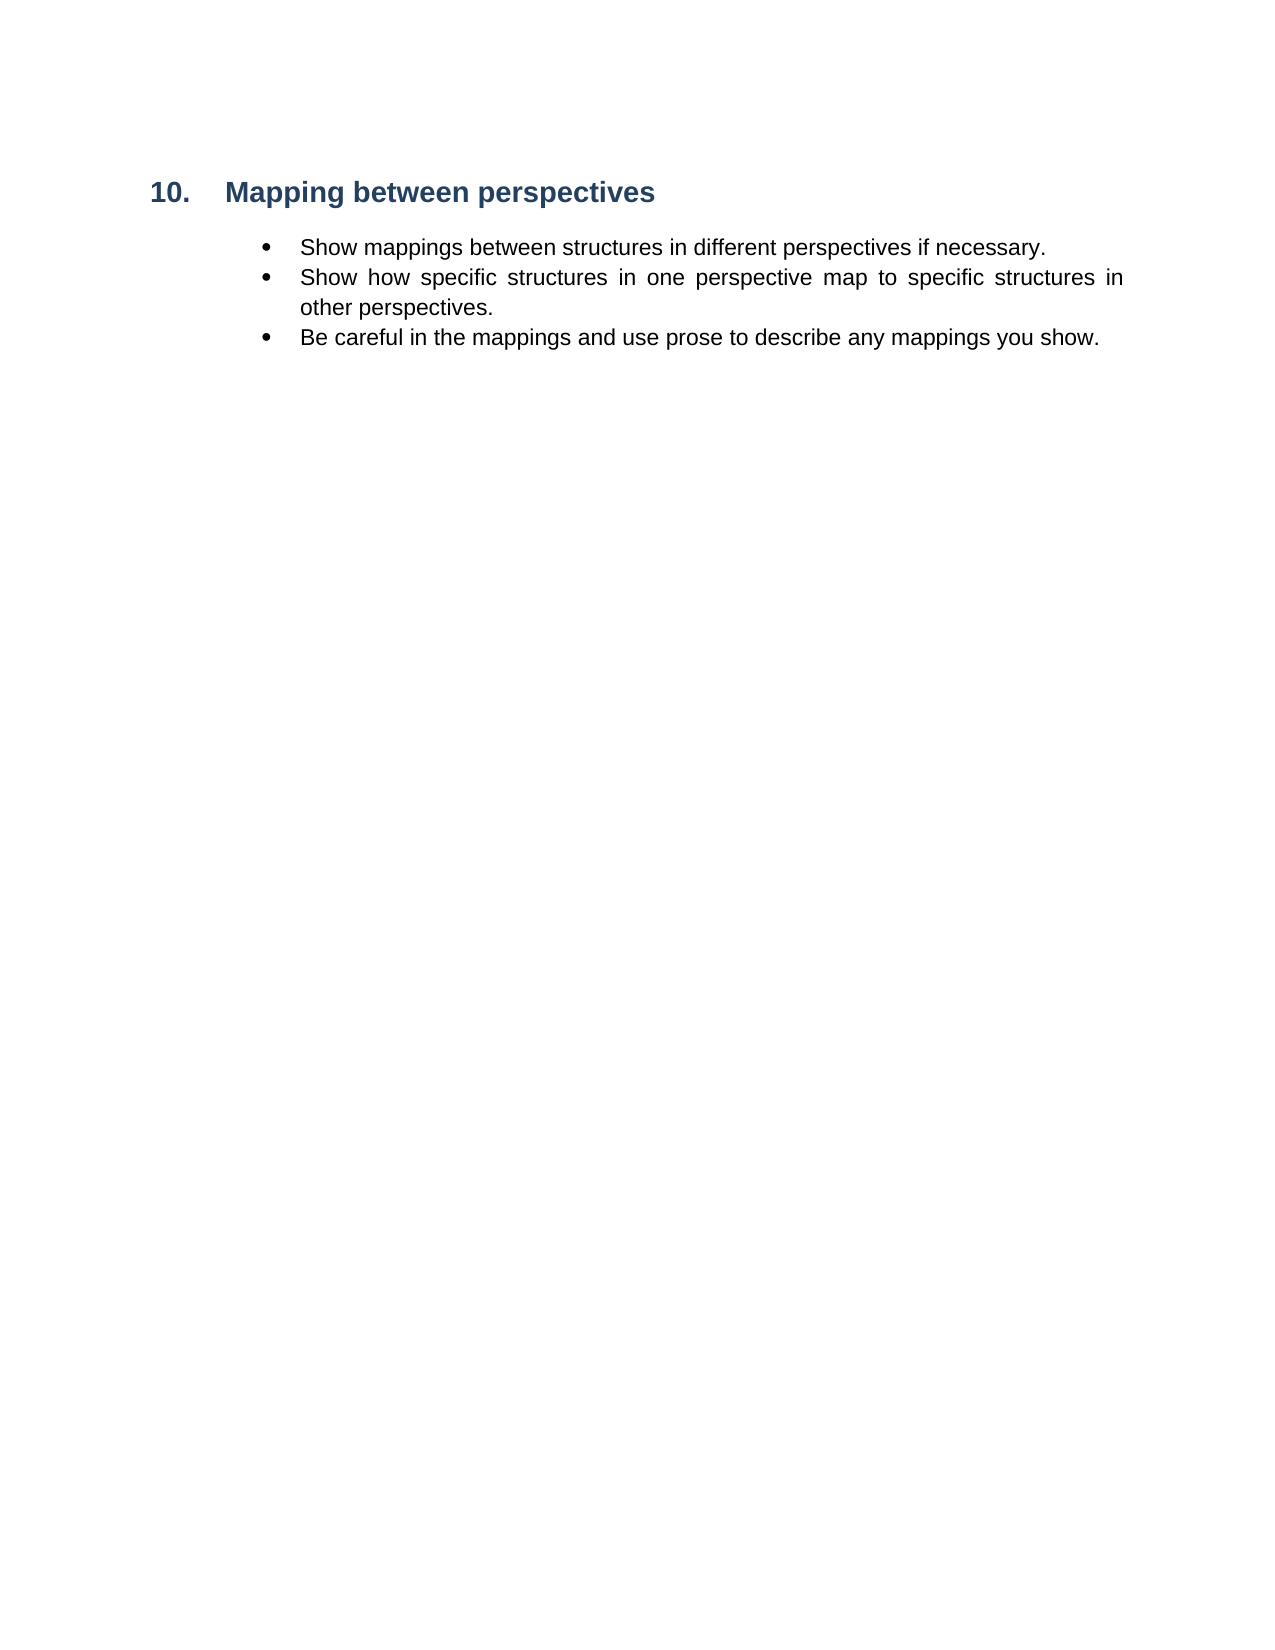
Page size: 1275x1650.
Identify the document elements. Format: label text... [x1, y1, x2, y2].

list Be careful in the mappings and use prose to describe any mappings you show. [262, 324, 1125, 351]
list Show mappings between structures in different perspectives if necessary. [262, 233, 1125, 260]
subtitle Mapping between perspectives [150, 175, 1125, 208]
list Show how specific structures in one perspective map to specific structures in other perspectives. [262, 264, 1125, 320]
